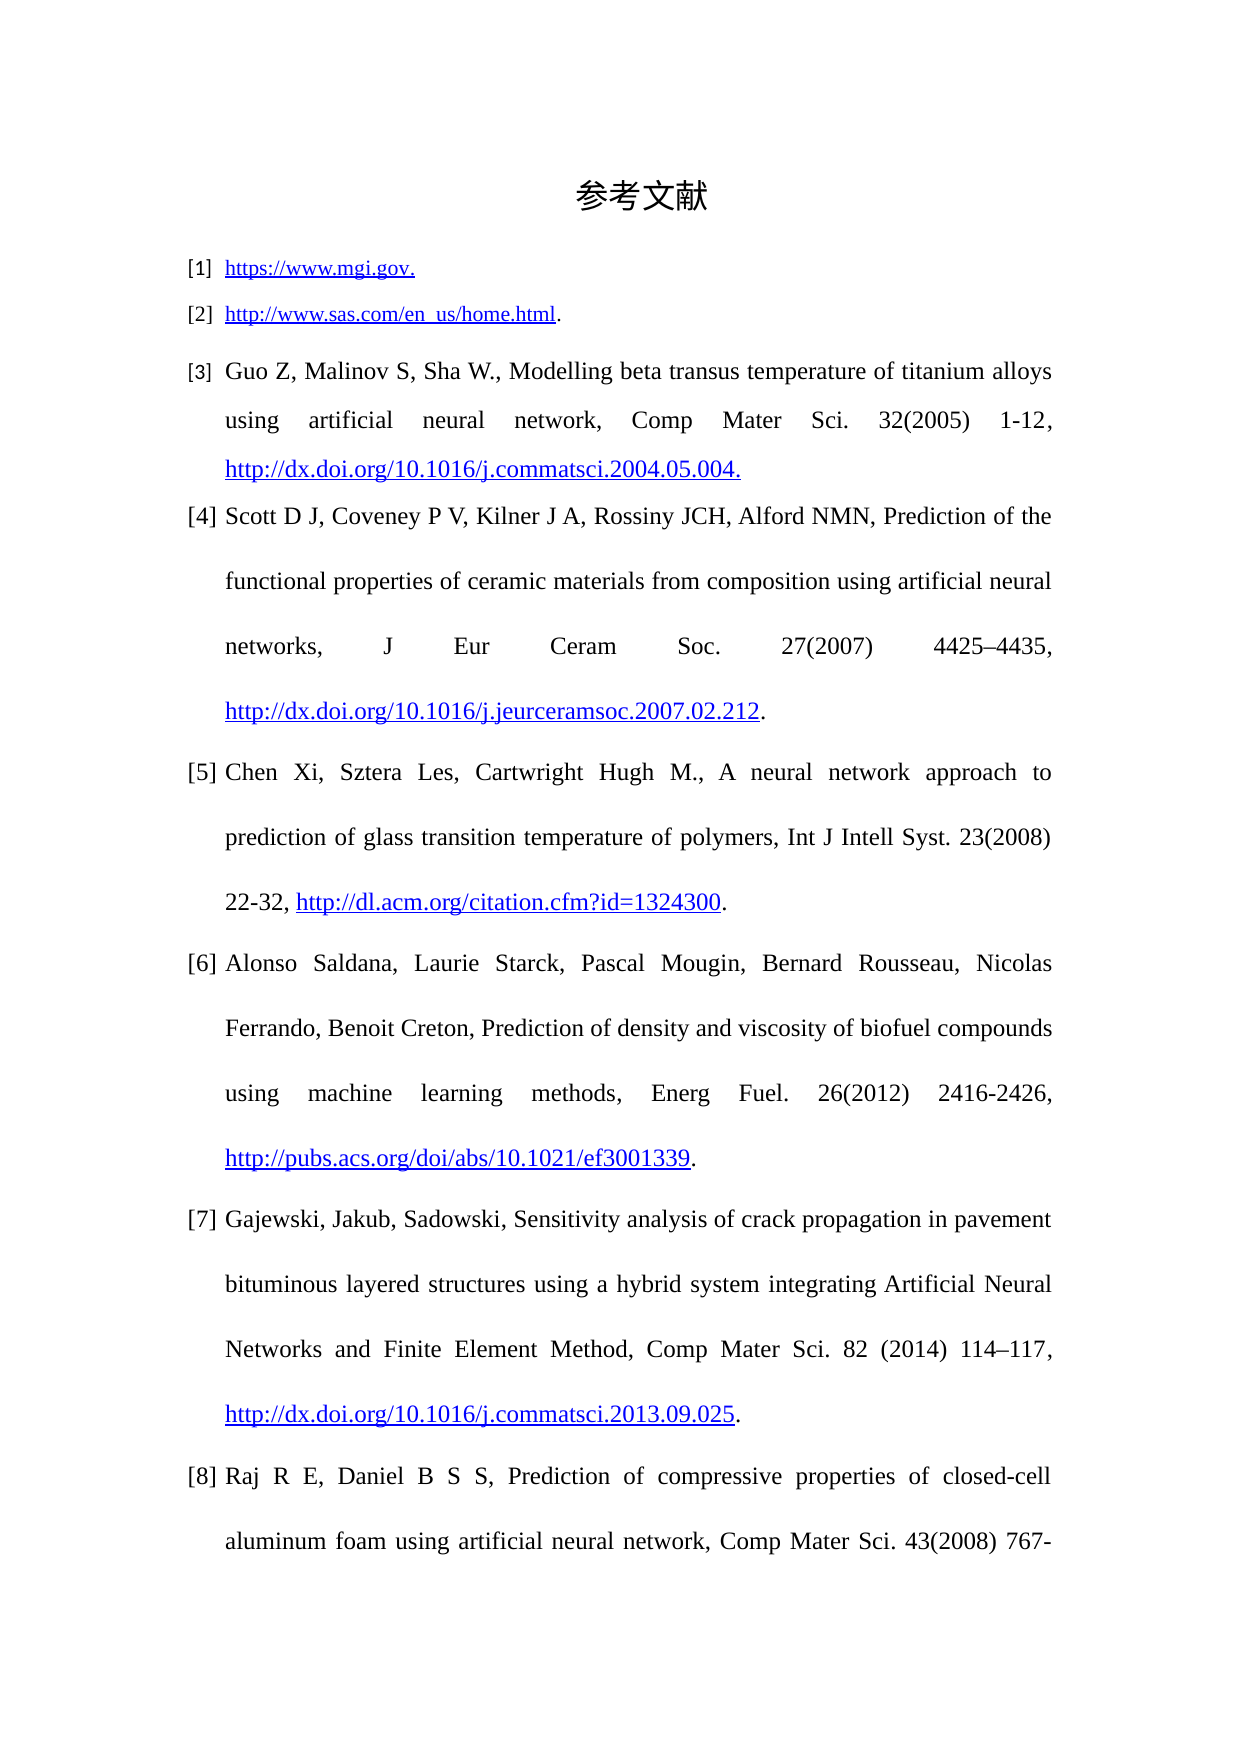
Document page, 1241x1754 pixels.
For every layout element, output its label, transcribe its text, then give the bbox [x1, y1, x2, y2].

list https://www.mgi.gov. [187, 251, 1053, 283]
list Chen Xi, Sztera Les, Cartwright Hugh M., A neural network approach to prediction of glass transition temperature of polymers, Int J Intell Syst. 23(2008) 22-32, http://dl.acm.org/citation.cfm?id=1324300. [187, 755, 1053, 918]
list Scott D J, Coveney P V, Kilner J A, Rossiny JCH, Alford NMN, Prediction of the functional properties of ceramic materials from composition using artificial neural networks, J Eur Ceram Soc. 27(2007) 4425–4435, http://dx.doi.org/10.1016/j.jeurceramsoc.2007.02.212. [187, 499, 1053, 726]
list Gajewski, Jakub, Sadowski, Sensitivity analysis of crack propagation in pavement bituminous layered structures using a hybrid system integrating Artificial Neural Networks and Finite Element Method, Comp Mater Sci. 82 (2014) 114–117, http://dx.doi.org/10.1016/j.commatsci.2013.09.025. [187, 1203, 1053, 1430]
text 参考文献 [187, 162, 1053, 227]
list http://www.sas.com/en_us/home.html. [187, 297, 1053, 329]
list Alonso Saldana, Laurie Starck, Pascal Mougin, Bernard Rousseau, Nicolas Ferrando, Benoit Creton, Prediction of density and viscosity of biofuel compounds using machine learning methods, Energ Fuel. 26(2012) 2416-2426, http://pubs.acs.org/doi/abs/10.1021/ef3001339. [187, 946, 1053, 1174]
list Guo Z, Malinov S, Sha W., Modelling beta transus temperature of titanium alloys using artificial neural network, Comp Mater Sci. 32(2005) 1-12, http://dx.doi.org/10.1016/j.commatsci.2004.05.004. [187, 354, 1053, 484]
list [187, 1459, 1053, 1556]
